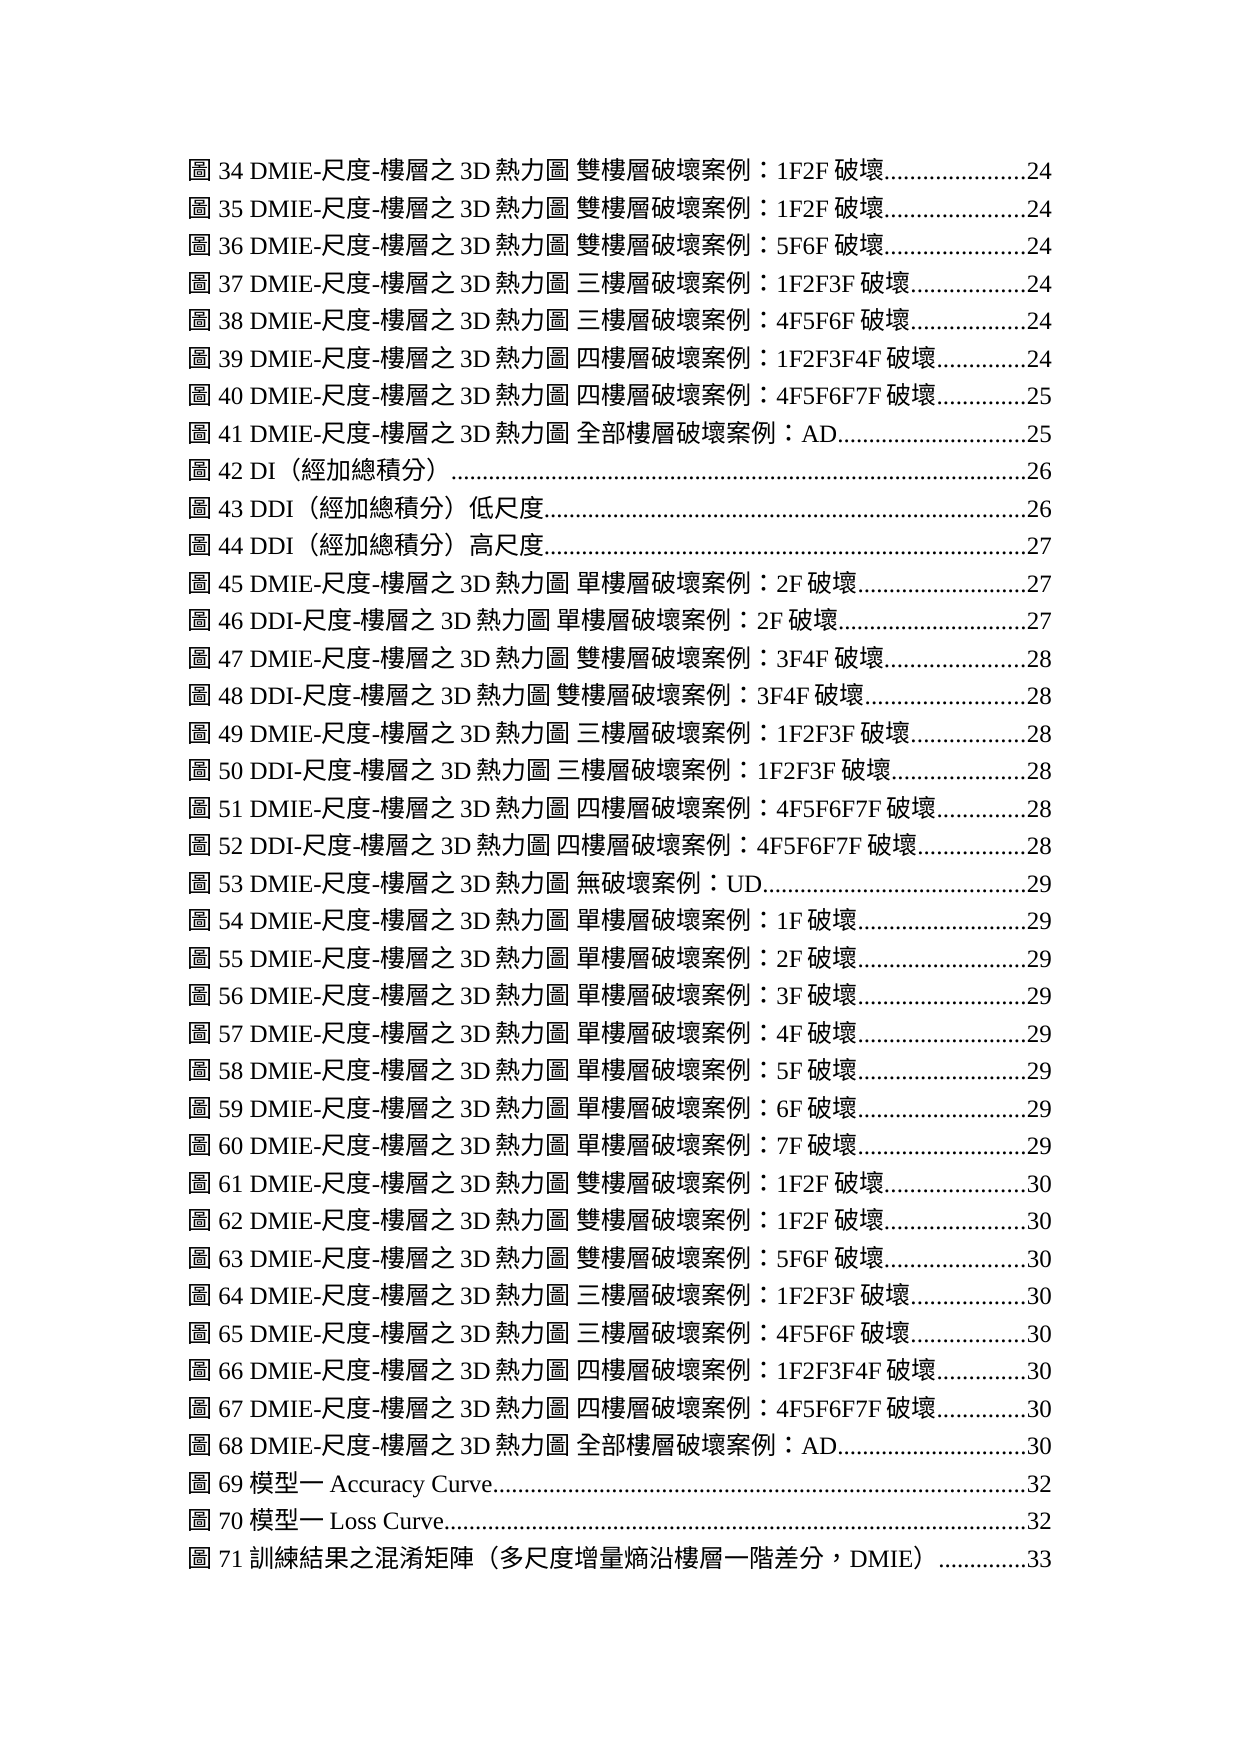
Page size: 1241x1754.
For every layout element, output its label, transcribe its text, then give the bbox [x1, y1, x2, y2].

text 圖 60 DMIE-尺度-樓層之3D熱力圖 單樓層破壞案例：7F破壞 29 [187, 1125, 1053, 1162]
text 圖 64 DMIE-尺度-樓層之3D熱力圖 三樓層破壞案例：1F2F3F破壞 30 [187, 1275, 1053, 1312]
text 圖 45 DMIE-尺度-樓層之3D熱力圖 單樓層破壞案例：2F破壞 27 [187, 562, 1053, 600]
text 圖 57 DMIE-尺度-樓層之3D熱力圖 單樓層破壞案例：4F破壞 29 [187, 1012, 1053, 1050]
text 圖 62 DMIE-尺度-樓層之3D熱力圖 雙樓層破壞案例：1F2F破壞 30 [187, 1200, 1053, 1237]
text 圖 56 DMIE-尺度-樓層之3D熱力圖 單樓層破壞案例：3F破壞 29 [187, 975, 1053, 1012]
text 圖 52 DDI-尺度-樓層之3D熱力圖 四樓層破壞案例：4F5F6F7F破壞 28 [187, 825, 1053, 862]
text 圖 49 DMIE-尺度-樓層之3D熱力圖 三樓層破壞案例：1F2F3F破壞 28 [187, 712, 1053, 750]
text 圖 69 模型一Accuracy Curve 32 [187, 1462, 1053, 1500]
text 圖 46 DDI-尺度-樓層之3D熱力圖 單樓層破壞案例：2F破壞 27 [187, 600, 1053, 637]
text 圖 58 DMIE-尺度-樓層之3D熱力圖 單樓層破壞案例：5F破壞 29 [187, 1050, 1053, 1087]
text 圖 38 DMIE-尺度-樓層之3D熱力圖 三樓層破壞案例：4F5F6F破壞 24 [187, 300, 1053, 337]
text 圖 50 DDI-尺度-樓層之3D熱力圖 三樓層破壞案例：1F2F3F破壞 28 [187, 750, 1053, 787]
text 圖 59 DMIE-尺度-樓層之3D熱力圖 單樓層破壞案例：6F破壞 29 [187, 1087, 1053, 1125]
text 圖 35 DMIE-尺度-樓層之3D熱力圖 雙樓層破壞案例：1F2F破壞 24 [187, 187, 1053, 225]
text 圖 53 DMIE-尺度-樓層之3D熱力圖 無破壞案例：UD 29 [187, 862, 1053, 900]
text 圖 63 DMIE-尺度-樓層之3D熱力圖 雙樓層破壞案例：5F6F破壞 30 [187, 1237, 1053, 1275]
text 圖 48 DDI-尺度-樓層之3D熱力圖 雙樓層破壞案例：3F4F破壞 28 [187, 675, 1053, 712]
text 圖 54 DMIE-尺度-樓層之3D熱力圖 單樓層破壞案例：1F破壞 29 [187, 900, 1053, 937]
text 圖 41 DMIE-尺度-樓層之3D熱力圖 全部樓層破壞案例：AD 25 [187, 412, 1053, 450]
text 圖 61 DMIE-尺度-樓層之3D熱力圖 雙樓層破壞案例：1F2F破壞 30 [187, 1162, 1053, 1200]
text 圖 37 DMIE-尺度-樓層之3D熱力圖 三樓層破壞案例：1F2F3F破壞 24 [187, 262, 1053, 300]
text 圖 68 DMIE-尺度-樓層之3D熱力圖 全部樓層破壞案例：AD 30 [187, 1425, 1053, 1462]
text 圖 66 DMIE-尺度-樓層之3D熱力圖 四樓層破壞案例：1F2F3F4F破壞 30 [187, 1350, 1053, 1387]
text 圖 51 DMIE-尺度-樓層之3D熱力圖 四樓層破壞案例：4F5F6F7F破壞 28 [187, 787, 1053, 825]
text 圖 39 DMIE-尺度-樓層之3D熱力圖 四樓層破壞案例：1F2F3F4F破壞 24 [187, 337, 1053, 375]
text 圖 40 DMIE-尺度-樓層之3D熱力圖 四樓層破壞案例：4F5F6F7F破壞 25 [187, 375, 1053, 412]
text 圖 71 訓練結果之混淆矩陣（多尺度增量熵沿樓層一階差分，DMIE） 33 [187, 1537, 1053, 1575]
text 圖 36 DMIE-尺度-樓層之3D熱力圖 雙樓層破壞案例：5F6F破壞 24 [187, 225, 1053, 262]
text 圖 44 DDI（經加總積分）高尺度 27 [187, 525, 1053, 562]
text 圖 43 DDI（經加總積分）低尺度 26 [187, 487, 1053, 525]
text 圖 42 DI（經加總積分） 26 [187, 450, 1053, 487]
text 圖 55 DMIE-尺度-樓層之3D熱力圖 單樓層破壞案例：2F破壞 29 [187, 937, 1053, 975]
text 圖 65 DMIE-尺度-樓層之3D熱力圖 三樓層破壞案例：4F5F6F破壞 30 [187, 1312, 1053, 1350]
text 圖 34 DMIE-尺度-樓層之3D熱力圖 雙樓層破壞案例：1F2F破壞 24 [187, 150, 1053, 187]
text 圖 67 DMIE-尺度-樓層之3D熱力圖 四樓層破壞案例：4F5F6F7F破壞 30 [187, 1387, 1053, 1425]
text 圖 70 模型一Loss Curve 32 [187, 1500, 1053, 1537]
text 圖 47 DMIE-尺度-樓層之3D熱力圖 雙樓層破壞案例：3F4F破壞 28 [187, 637, 1053, 675]
